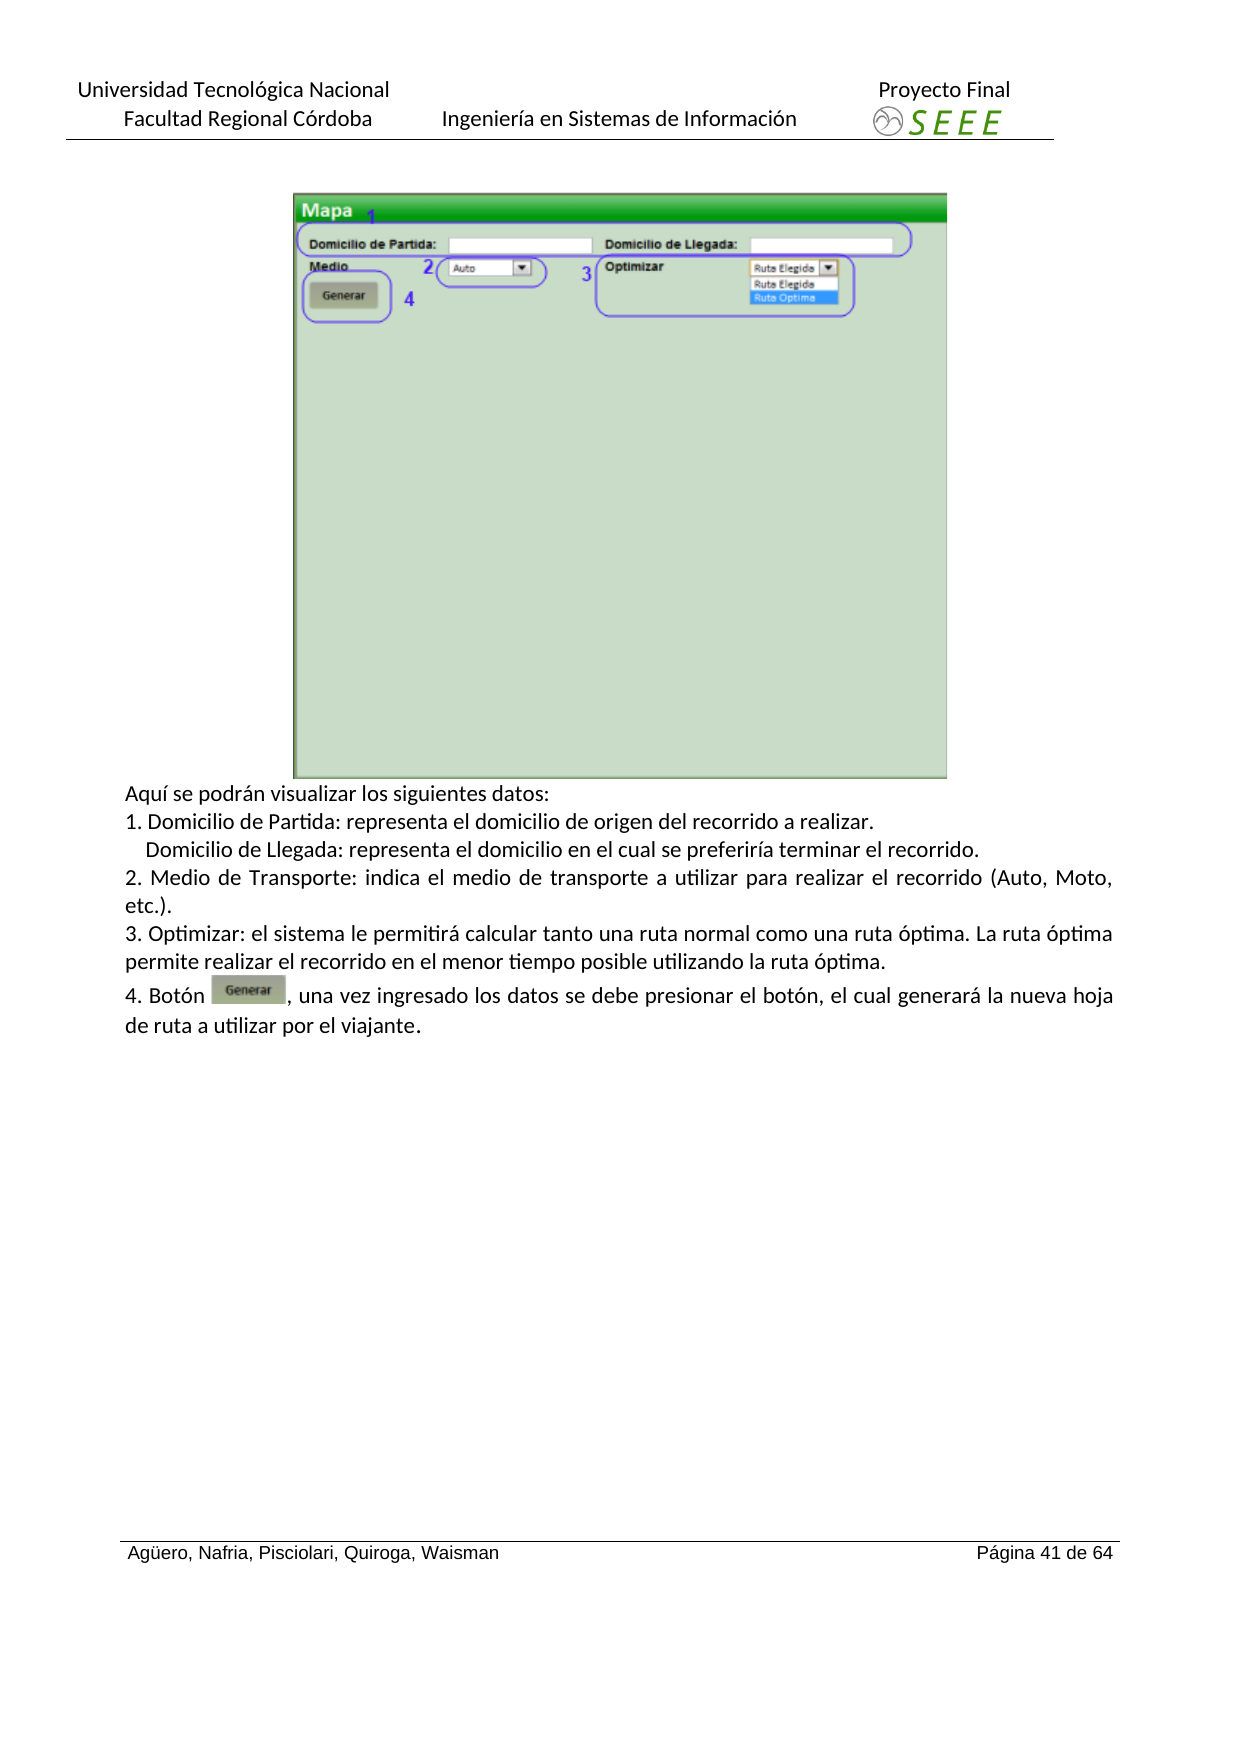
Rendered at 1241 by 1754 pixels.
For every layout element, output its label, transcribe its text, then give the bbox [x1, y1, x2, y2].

picture [211, 975, 287, 1004]
picture [293, 192, 948, 779]
text Domicilio de Llegada: representa el domicilio en el cual se preferiría terminar el recorrido. [125, 835, 1115, 863]
text Aquí se podrán visualizar los siguientes datos: [125, 779, 1115, 807]
text 1. Domicilio de Partida: representa el domicilio de origen del recorrido a realizar. [125, 807, 1115, 835]
text 2. Medio de Transporte: indica el medio de transporte a utilizar para realizar el recorrido (Auto, Moto, etc.). [125, 863, 1115, 919]
text 4. Botón , una vez ingresado los datos se debe presionar el botón, el cual generará la nueva hoja de ruta a utilizar por el viajante. [125, 975, 1115, 1040]
text 3. Optimizar: el sistema le permitirá calcular tanto una ruta normal como una ruta óptima. La ruta óptima permite realizar el recorrido en el menor tiempo posible utilizando la ruta óptima. [125, 919, 1115, 975]
picture [873, 103, 1004, 139]
